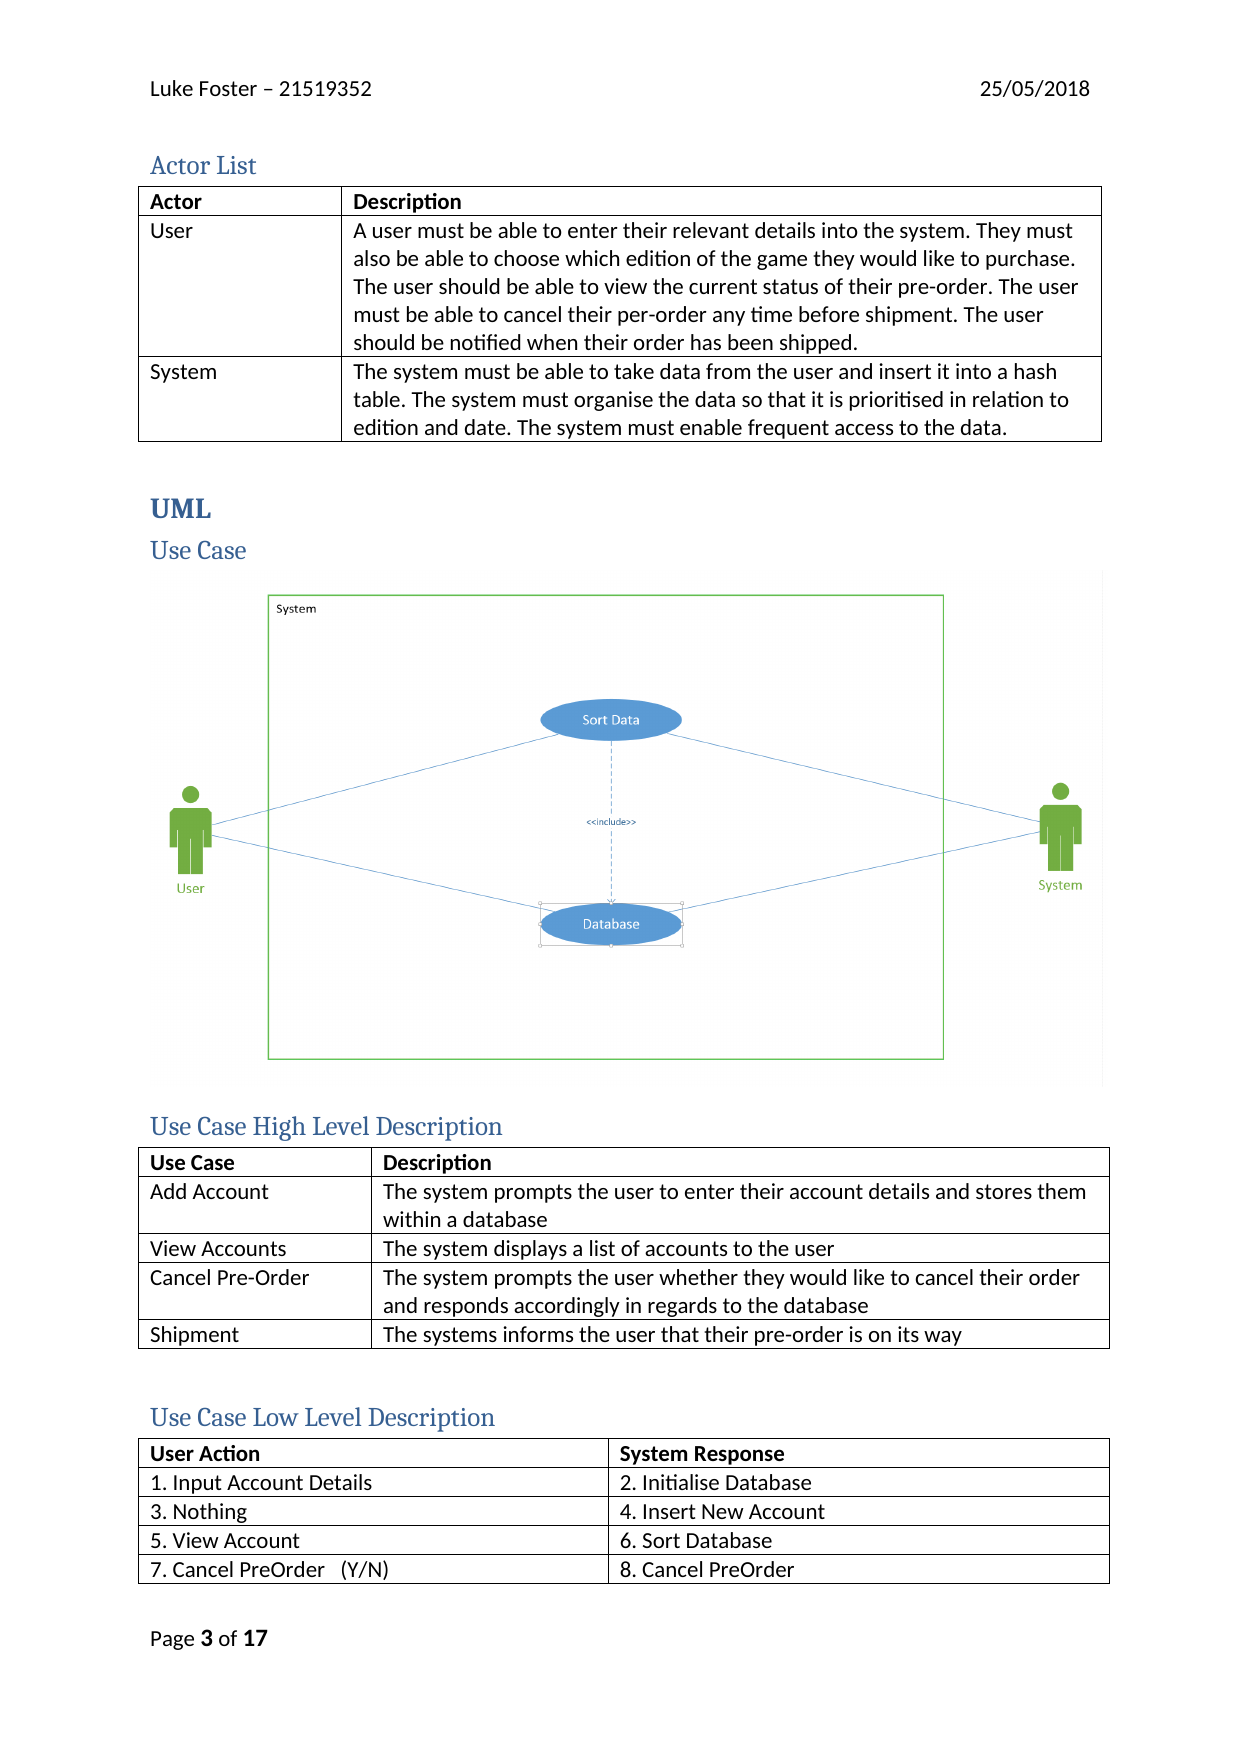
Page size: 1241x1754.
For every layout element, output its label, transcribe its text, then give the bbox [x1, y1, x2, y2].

table_cell 4. Insert New Account [609, 1497, 1109, 1525]
table_header Actor [139, 187, 341, 215]
table_header Use Case [139, 1148, 371, 1176]
table_cell 7. Cancel PreOrder (Y/N) [139, 1555, 608, 1583]
subtitle UML [150, 492, 1090, 526]
table_cell 1. Input Account Details [139, 1468, 608, 1496]
table_header System Response [609, 1439, 1109, 1467]
table_cell The system prompts the user whether they would like to cancel their order and responds accordingly in regards to the database [372, 1263, 1109, 1319]
table_header Description [372, 1148, 1109, 1176]
table_cell The system prompts the user to enter their account details and stores them within a database [372, 1177, 1109, 1233]
table_cell The system must be able to take data from the user and insert it into a hash table. The system must organise the data so that it is prioritised in relation to edition and date. The system must enable frequent access to the data. [342, 357, 1101, 441]
table_header User Action [139, 1439, 608, 1467]
table_cell System [139, 357, 341, 441]
table_cell 6. Sort Database [609, 1526, 1109, 1554]
table_cell 5. View Account [139, 1526, 608, 1554]
subtitle Use Case High Level Description [150, 1111, 1090, 1142]
subtitle Use Case [150, 535, 1090, 566]
table_cell 2. Initialise Database [609, 1468, 1109, 1496]
table_cell The systems informs the user that their pre-order is on its way [372, 1320, 1109, 1348]
table_cell Cancel Pre-Order [139, 1263, 371, 1319]
picture [150, 570, 1108, 1087]
table_cell 8. Cancel PreOrder [609, 1555, 1109, 1583]
table_cell User [139, 216, 341, 356]
table_cell 3. Nothing [139, 1497, 608, 1525]
table_cell The system displays a list of accounts to the user [372, 1234, 1109, 1262]
table_header Description [342, 187, 1101, 215]
table_cell View Accounts [139, 1234, 371, 1262]
subtitle Use Case Low Level Description [150, 1402, 1090, 1433]
table_cell Add Account [139, 1177, 371, 1233]
table_cell A user must be able to enter their relevant details into the system. They must also be able to choose which edition of the game they would like to purchase. The user should be able to view the current status of their pre-order. The user must be able to cancel their per-order any time before shipment. The user should be notified when their order has been shipped. [342, 216, 1101, 356]
subtitle Actor List [150, 150, 1090, 181]
table_cell Shipment [139, 1320, 371, 1348]
